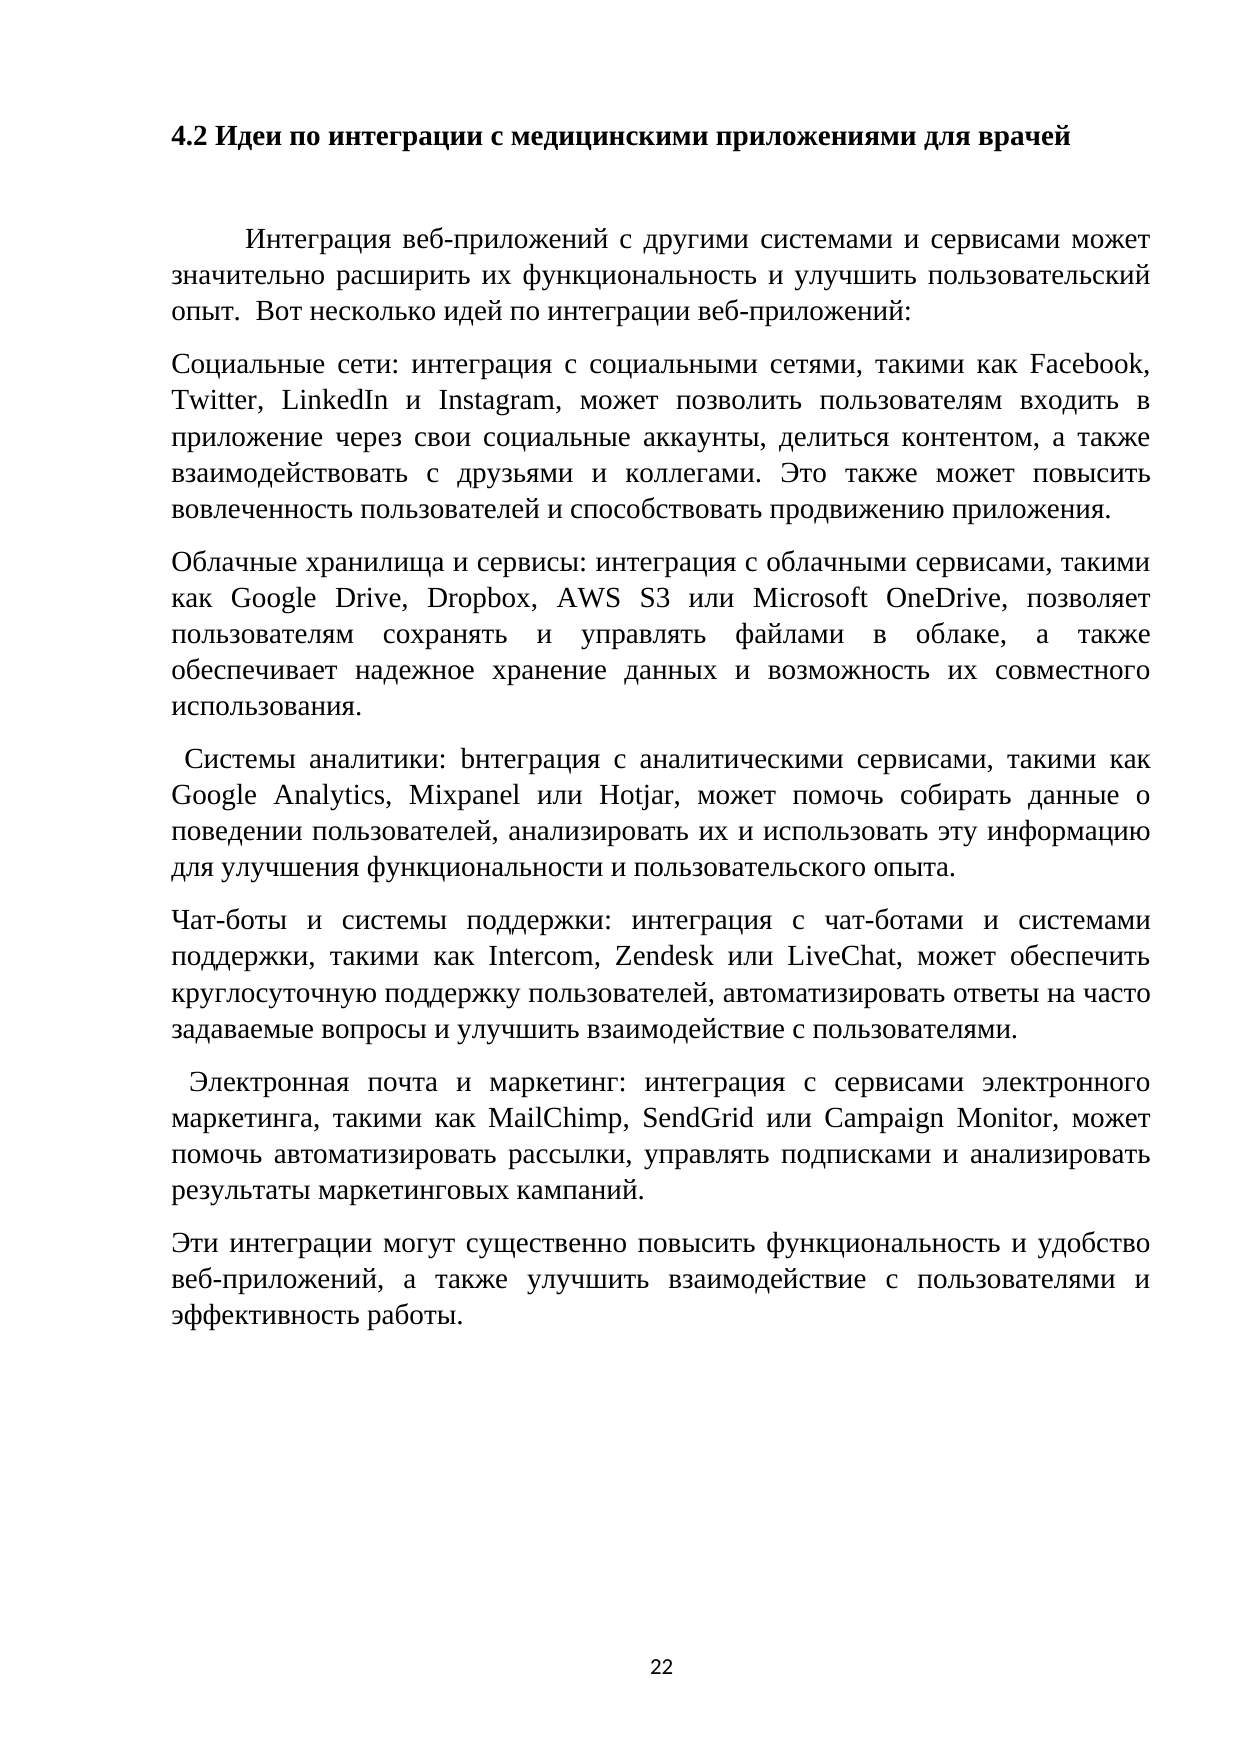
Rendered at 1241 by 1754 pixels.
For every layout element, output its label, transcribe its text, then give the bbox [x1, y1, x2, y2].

text Электронная почта и маркетинг: интеграция с сервисами электронного маркетинга, такими как MailChimp, SendGrid или Campaign Monitor, может помочь автоматизировать рассылки, управлять подписками и анализировать результаты маркетинговых кампаний. [171, 1064, 1152, 1206]
text Чат-боты и системы поддержки: интеграция с чат-ботами и системами поддержки, такими как Intercom, Zendesk или LiveChat, может обеспечить круглосуточную поддержку пользователей, автоматизировать ответы на часто задаваемые вопросы и улучшить взаимодействие с пользователями. [171, 902, 1152, 1044]
text Интеграция веб-приложений с другими системами и сервисами может значительно расширить их функциональность и улучшить пользовательский опыт. Вот несколько идей по интеграции веб-приложений: [171, 185, 1152, 327]
text Социальные сети: интеграция с социальными сетями, такими как Facebook, Twitter, LinkedIn и Instagram, может позволить пользователям входить в приложение через свои социальные аккаунты, делиться контентом, а также взаимодействовать с друзьями и коллегами. Это также может повысить вовлеченность пользователей и способствовать продвижению приложения. [171, 346, 1152, 524]
text 4.2 Идеи по интеграции с медицинскими приложениями для врачей [171, 118, 1152, 152]
text Облачные хранилища и сервисы: интеграция с облачными сервисами, такими как Google Drive, Dropbox, AWS S3 или Microsoft OneDrive, позволяет пользователям сохранять и управлять файлами в облаке, а также обеспечивает надежное хранение данных и возможность их совместного использования. [171, 544, 1152, 722]
text Эти интеграции могут существенно повысить функциональность и удобство веб-приложений, а также улучшить взаимодействие с пользователями и эффективность работы. [171, 1225, 1152, 1331]
text Системы аналитики: bнтеграция с аналитическими сервисами, такими как Google Analytics, Mixpanel или Hotjar, может помочь собирать данные о поведении пользователей, анализировать их и использовать эту информацию для улучшения функциональности и пользовательского опыта. [171, 741, 1152, 883]
